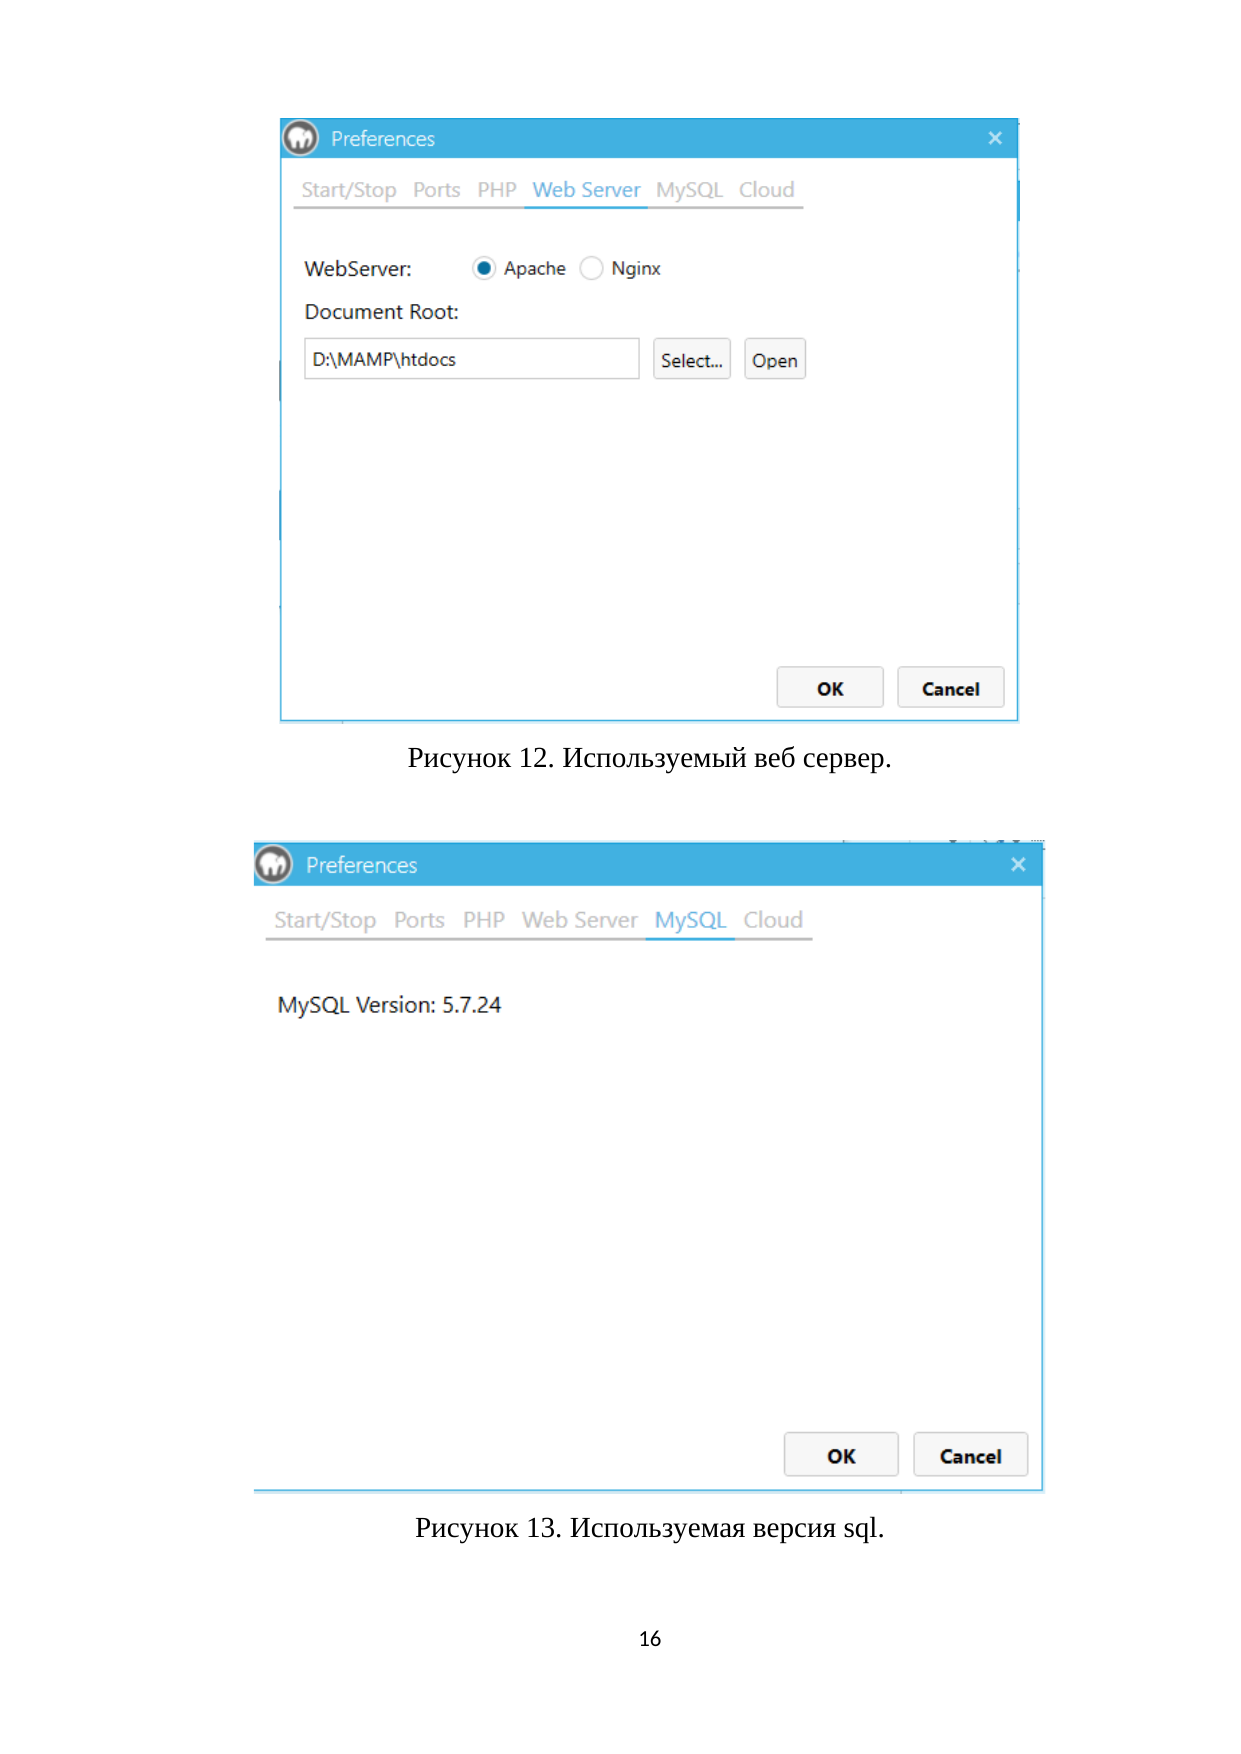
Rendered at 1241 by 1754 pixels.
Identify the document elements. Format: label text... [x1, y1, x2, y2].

picture [253, 840, 1046, 1494]
text Рисунок 13. Используемая версия sql. [118, 1510, 1181, 1544]
picture [279, 118, 1020, 724]
text Рисунок 12. Используемый веб сервер. [118, 740, 1181, 773]
